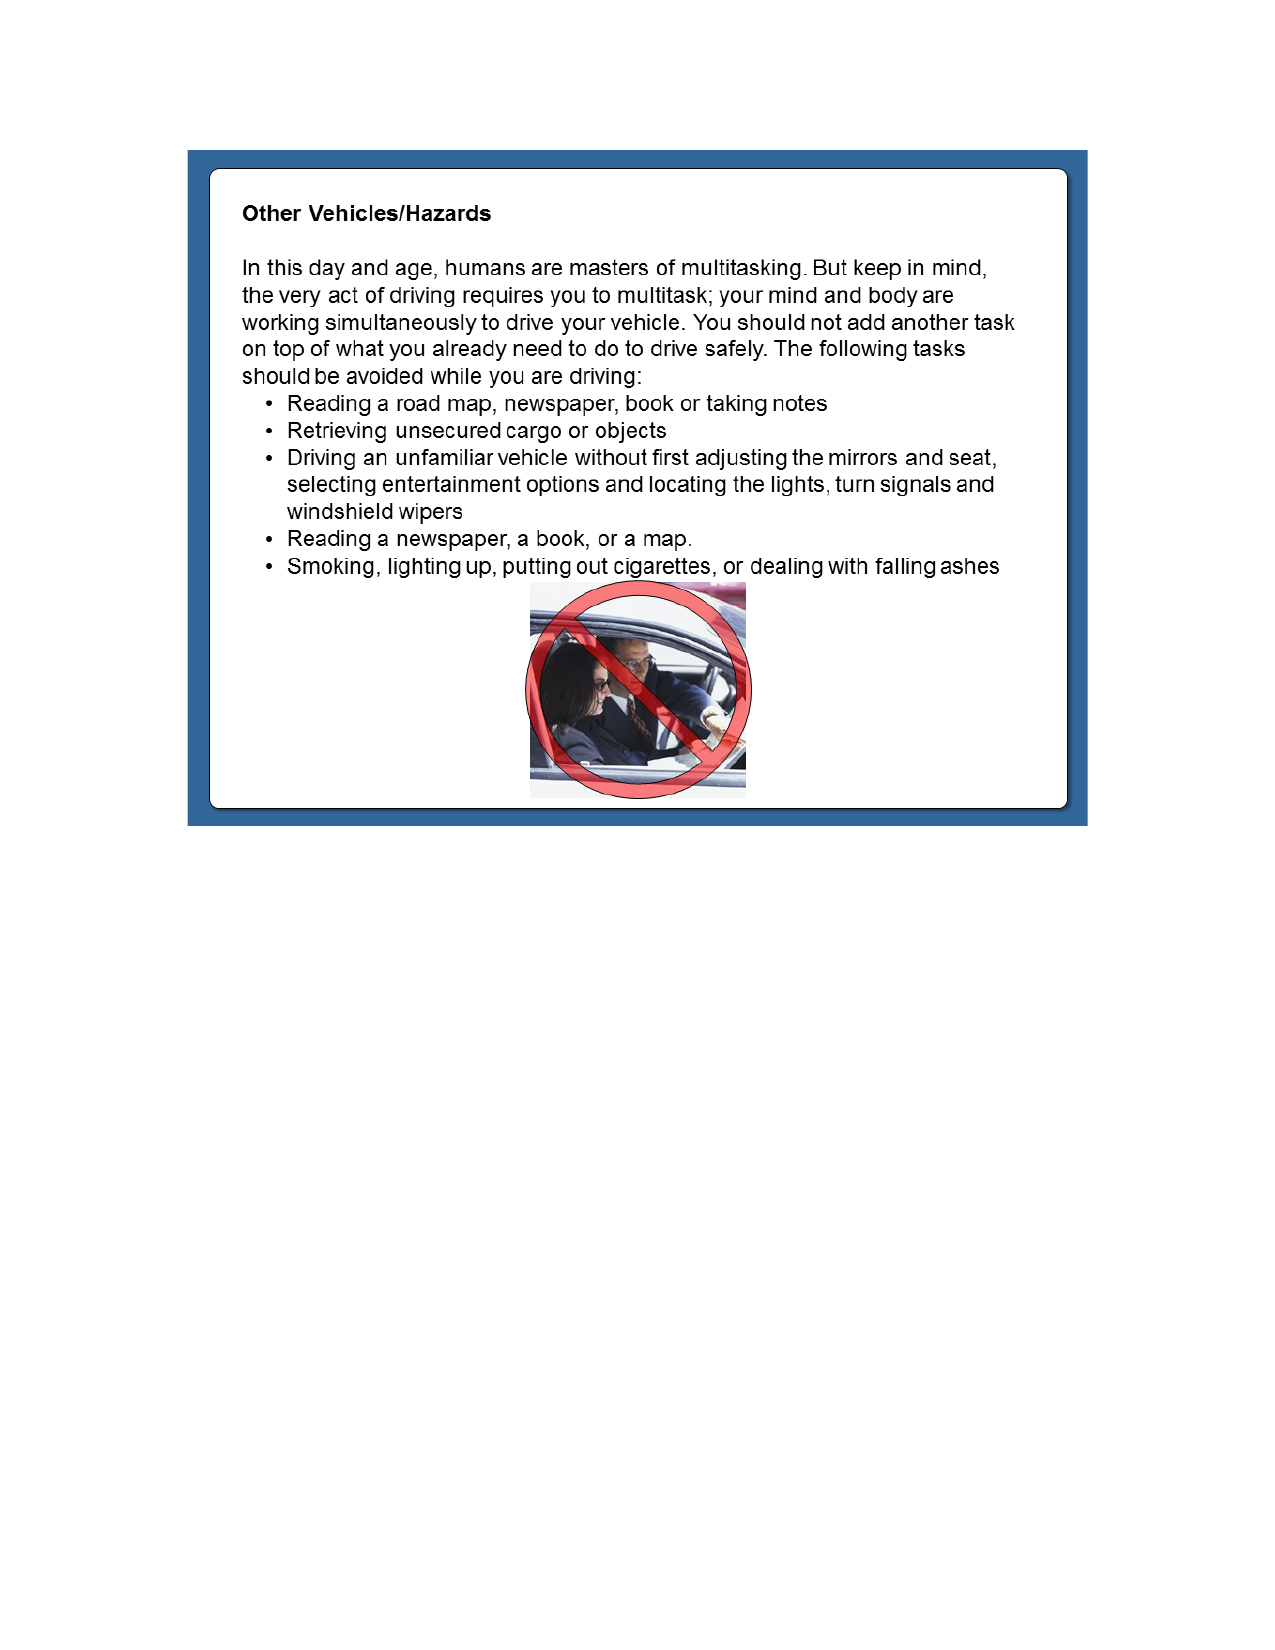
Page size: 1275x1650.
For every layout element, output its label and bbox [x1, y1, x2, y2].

picture [187, 150, 1088, 826]
